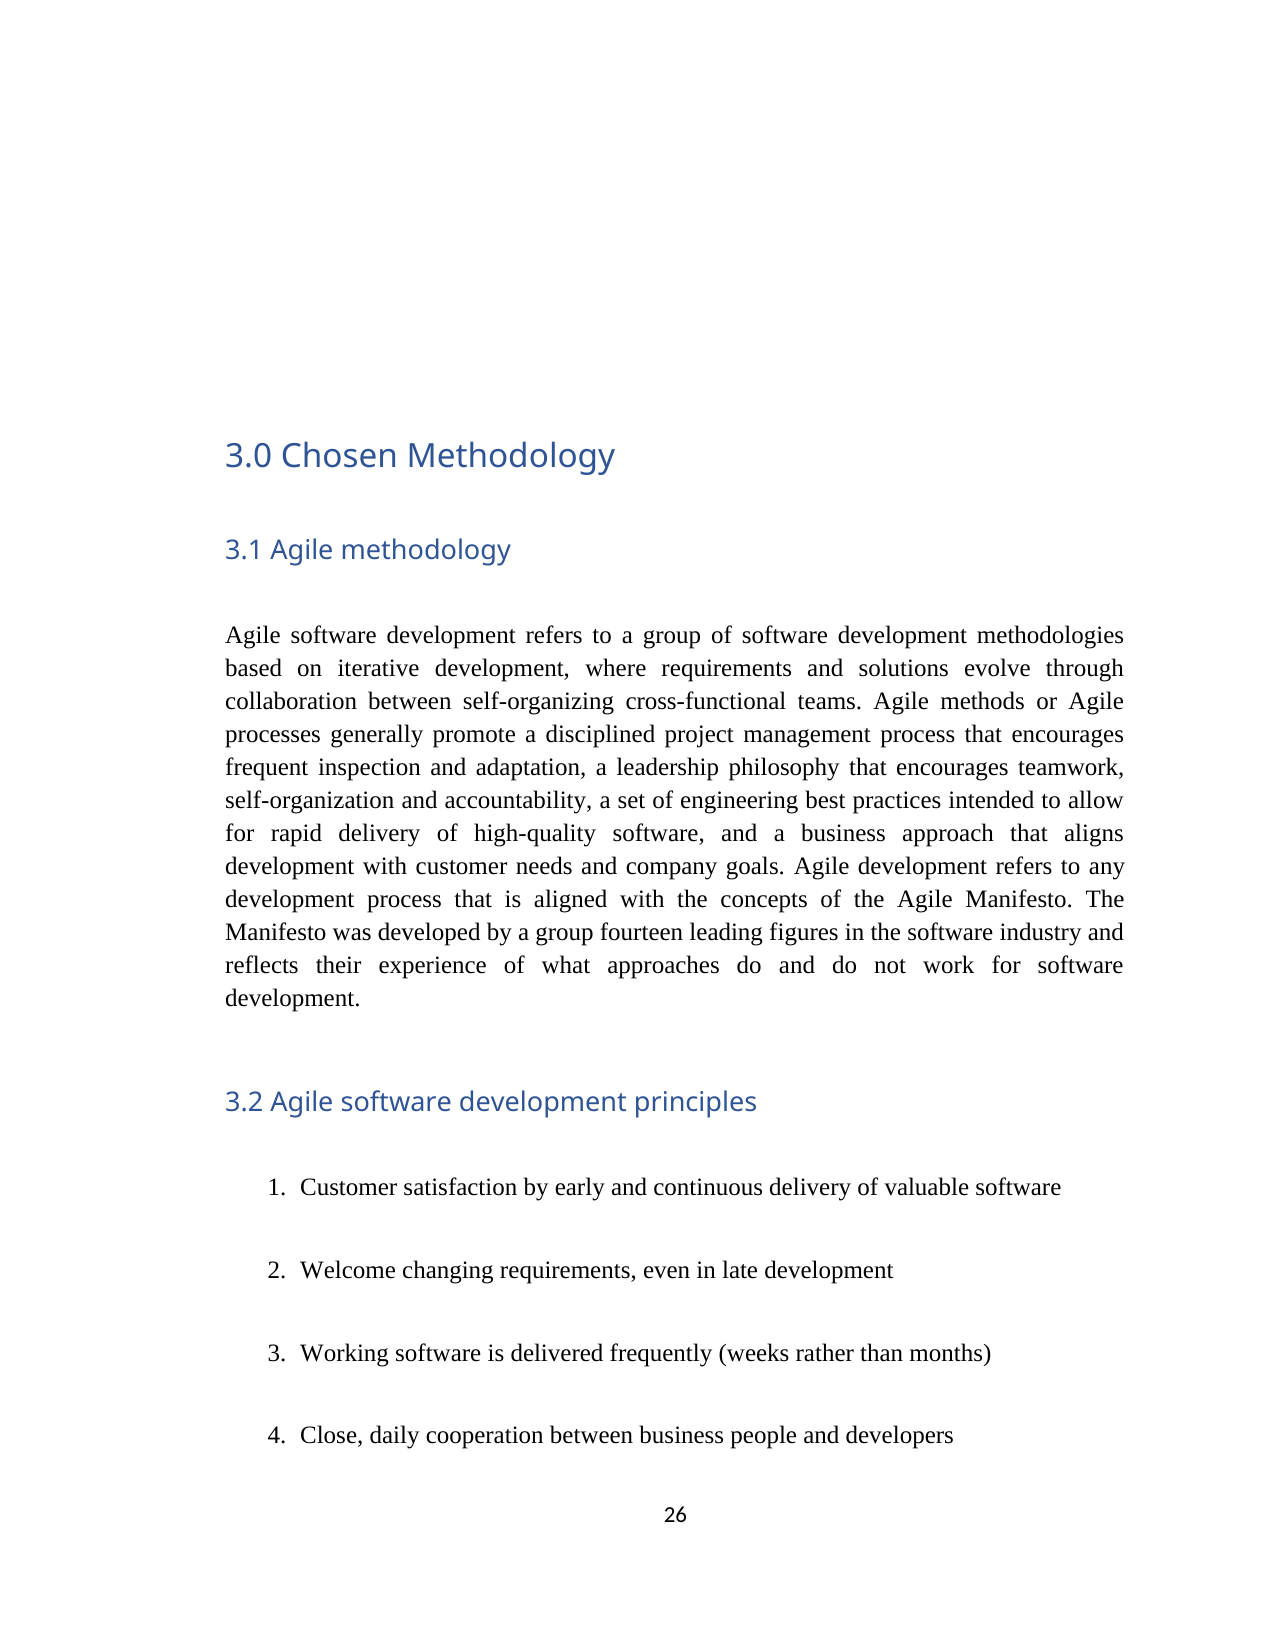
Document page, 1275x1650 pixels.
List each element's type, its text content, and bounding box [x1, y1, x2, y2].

subtitle 3.1 Agile methodology [225, 531, 1125, 568]
subtitle 3.2 Agile software development principles [225, 1083, 1125, 1120]
list Close, daily cooperation between business people and developers [267, 1420, 1125, 1449]
list Welcome changing requirements, even in late development [267, 1255, 1125, 1284]
text Agile software development refers to a group of software development methodologies based on iterative development, where requirements and solutions evolve through collaboration between self-organizing cross-functional teams. Agile methods or Agile processes generally promote a disciplined project management process that encourages frequent inspection and adaptation, a leadership philosophy that encourages teamwork, self-organization and accountability, a set of engineering best practices intended to allow for rapid delivery of high-quality software, and a business approach that aligns development with customer needs and company goals. Agile development refers to any development process that is aligned with the concepts of the Agile Manifesto. The Manifesto was developed by a group fourteen leading figures in the software industry and reflects their experience of what approaches do and do not work for software development. [225, 620, 1125, 1012]
list Working software is delivered frequently (weeks rather than months) [267, 1338, 1125, 1366]
subtitle 3.0 Chosen Methodology [225, 432, 1125, 477]
list Customer satisfaction by early and continuous delivery of valuable software [267, 1172, 1125, 1201]
